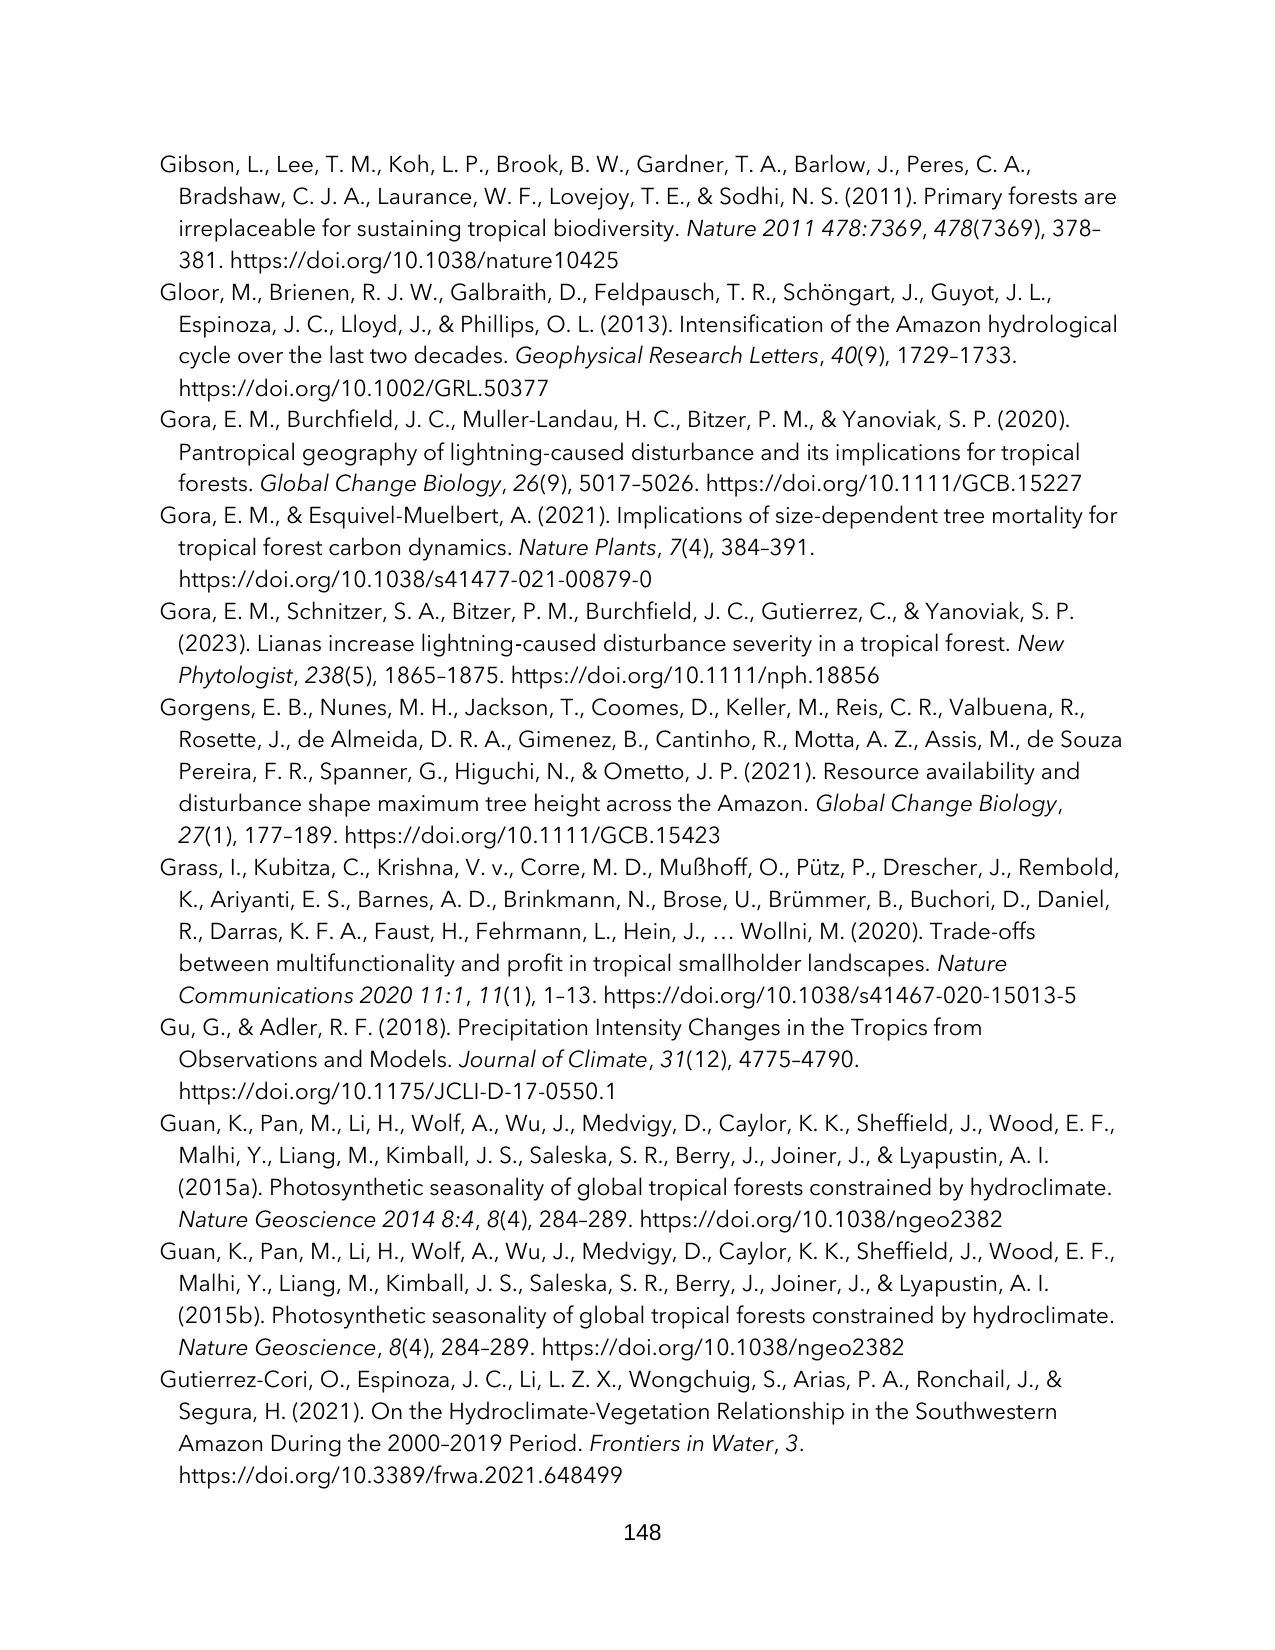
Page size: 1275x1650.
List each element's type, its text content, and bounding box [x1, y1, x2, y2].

text Guan, K., Pan, M., Li, H., Wolf, A., Wu, J., Medvigy, D., Caylor, K. K., Sheffield, J., Wood, E. F., Malhi, Y., Liang, M., Kimball, J. S., Saleska, S. R., Berry, J., Joiner, J., & Lyapustin, A. I. (2015a). Photosynthetic seasonality of global tropical forests constrained by hydroclimate. Nature Geoscience 2014 8:4, 8(4), 284–289. https://doi.org/10.1038/ngeo2382 [159, 1109, 1125, 1233]
text Gu, G., & Adler, R. F. (2018). Precipitation Intensity Changes in the Tropics from Observations and Models. Journal of Climate, 31(12), 4775–4790. https://doi.org/10.1175/JCLI-D-17-0550.1 [159, 1013, 1125, 1105]
text Gora, E. M., Schnitzer, S. A., Bitzer, P. M., Burchfield, J. C., Gutierrez, C., & Yanoviak, S. P. (2023). Lianas increase lightning‐caused disturbance severity in a tropical forest. New Phytologist, 238(5), 1865–1875. https://doi.org/10.1111/nph.18856 [159, 598, 1125, 689]
text Gorgens, E. B., Nunes, M. H., Jackson, T., Coomes, D., Keller, M., Reis, C. R., Valbuena, R., Rosette, J., de Almeida, D. R. A., Gimenez, B., Cantinho, R., Motta, A. Z., Assis, M., de Souza Pereira, F. R., Spanner, G., Higuchi, N., & Ometto, J. P. (2021). Resource availability and disturbance shape maximum tree height across the Amazon. Global Change Biology, 27(1), 177–189. https://doi.org/10.1111/GCB.15423 [159, 694, 1125, 849]
text Grass, I., Kubitza, C., Krishna, V. v., Corre, M. D., Mußhoff, O., Pütz, P., Drescher, J., Rembold, K., Ariyanti, E. S., Barnes, A. D., Brinkmann, N., Brose, U., Brümmer, B., Buchori, D., Daniel, R., Darras, K. F. A., Faust, H., Fehrmann, L., Hein, J., … Wollni, M. (2020). Trade-offs between multifunctionality and profit in tropical smallholder landscapes. Nature Communications 2020 11:1, 11(1), 1–13. https://doi.org/10.1038/s41467-020-15013-5 [159, 853, 1125, 1009]
text Guan, K., Pan, M., Li, H., Wolf, A., Wu, J., Medvigy, D., Caylor, K. K., Sheffield, J., Wood, E. F., Malhi, Y., Liang, M., Kimball, J. S., Saleska, S. R., Berry, J., Joiner, J., & Lyapustin, A. I. (2015b). Photosynthetic seasonality of global tropical forests constrained by hydroclimate. Nature Geoscience, 8(4), 284–289. https://doi.org/10.1038/ngeo2382 [159, 1237, 1125, 1361]
text Gutierrez-Cori, O., Espinoza, J. C., Li, L. Z. X., Wongchuig, S., Arias, P. A., Ronchail, J., & Segura, H. (2021). On the Hydroclimate-Vegetation Relationship in the Southwestern Amazon During the 2000–2019 Period. Frontiers in Water, 3. https://doi.org/10.3389/frwa.2021.648499 [159, 1365, 1125, 1489]
text Gora, E. M., Burchfield, J. C., Muller-Landau, H. C., Bitzer, P. M., & Yanoviak, S. P. (2020). Pantropical geography of lightning-caused disturbance and its implications for tropical forests. Global Change Biology, 26(9), 5017–5026. https://doi.org/10.1111/GCB.15227 [159, 406, 1125, 498]
text Gibson, L., Lee, T. M., Koh, L. P., Brook, B. W., Gardner, T. A., Barlow, J., Peres, C. A., Bradshaw, C. J. A., Laurance, W. F., Lovejoy, T. E., & Sodhi, N. S. (2011). Primary forests are irreplaceable for sustaining tropical biodiversity. Nature 2011 478:7369, 478(7369), 378–381. https://doi.org/10.1038/nature10425 [159, 150, 1125, 274]
text Gloor, M., Brienen, R. J. W., Galbraith, D., Feldpausch, T. R., Schöngart, J., Guyot, J. L., Espinoza, J. C., Lloyd, J., & Phillips, O. L. (2013). Intensification of the Amazon hydrological cycle over the last two decades. Geophysical Research Letters, 40(9), 1729–1733. https://doi.org/10.1002/GRL.50377 [159, 278, 1125, 402]
text Gora, E. M., & Esquivel-Muelbert, A. (2021). Implications of size-dependent tree mortality for tropical forest carbon dynamics. Nature Plants, 7(4), 384–391. https://doi.org/10.1038/s41477-021-00879-0 [159, 502, 1125, 593]
